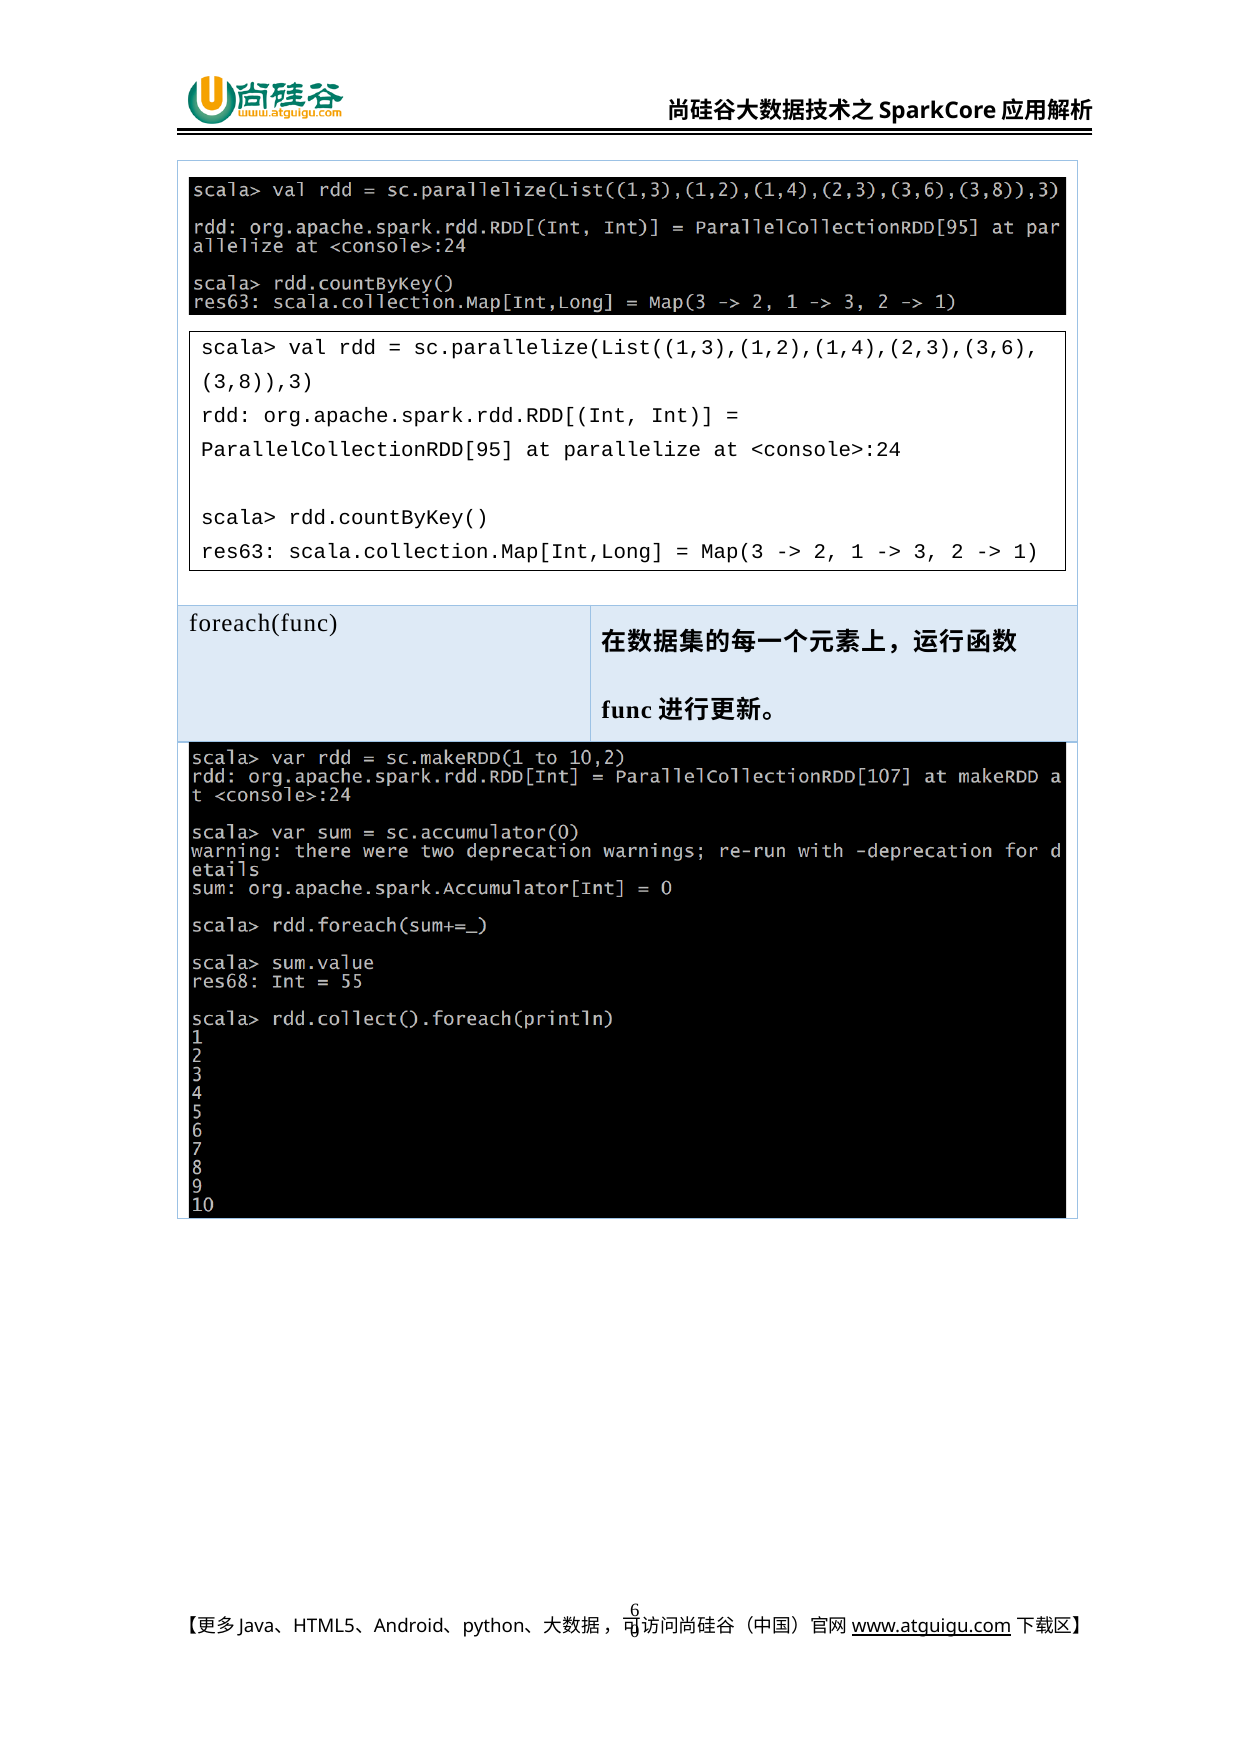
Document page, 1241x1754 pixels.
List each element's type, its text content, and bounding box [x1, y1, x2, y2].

picture [177, 68, 362, 128]
table_cell foreach(func) [178, 606, 590, 741]
table_cell 在数据集的每一个元素上，运行函数func进行更新。 [591, 606, 1077, 741]
table_cell [178, 161, 1077, 604]
picture [188, 177, 1067, 315]
picture [188, 742, 1067, 1218]
table_cell [1067, 743, 1077, 1218]
table_cell [178, 743, 188, 1218]
